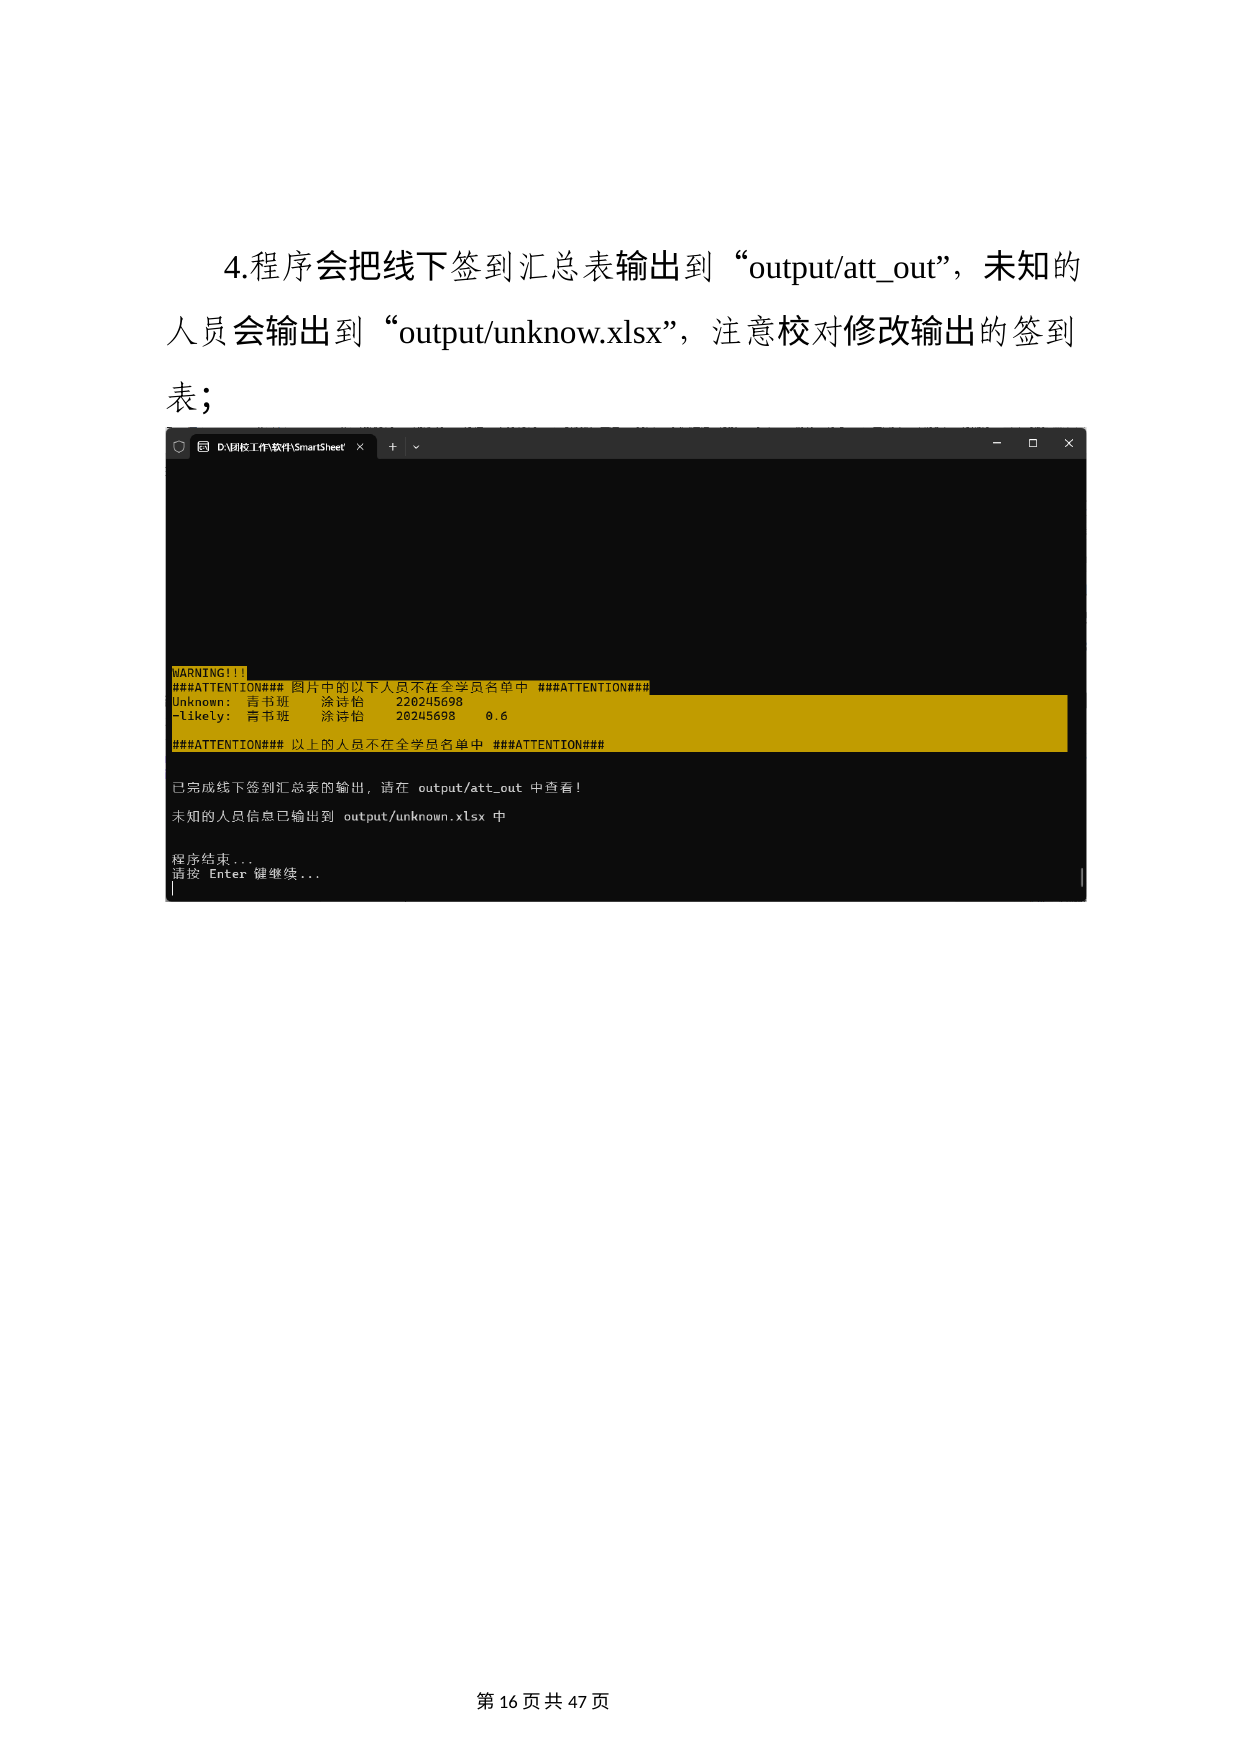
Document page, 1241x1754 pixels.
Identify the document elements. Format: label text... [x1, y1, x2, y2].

text 4.程序会把线下签到汇总表输出到“output/att_out”，未知的人员会输出到“output/unknow.xlsx”，注意校对修改输出的签到表； [165, 233, 1087, 427]
picture [165, 427, 1087, 902]
